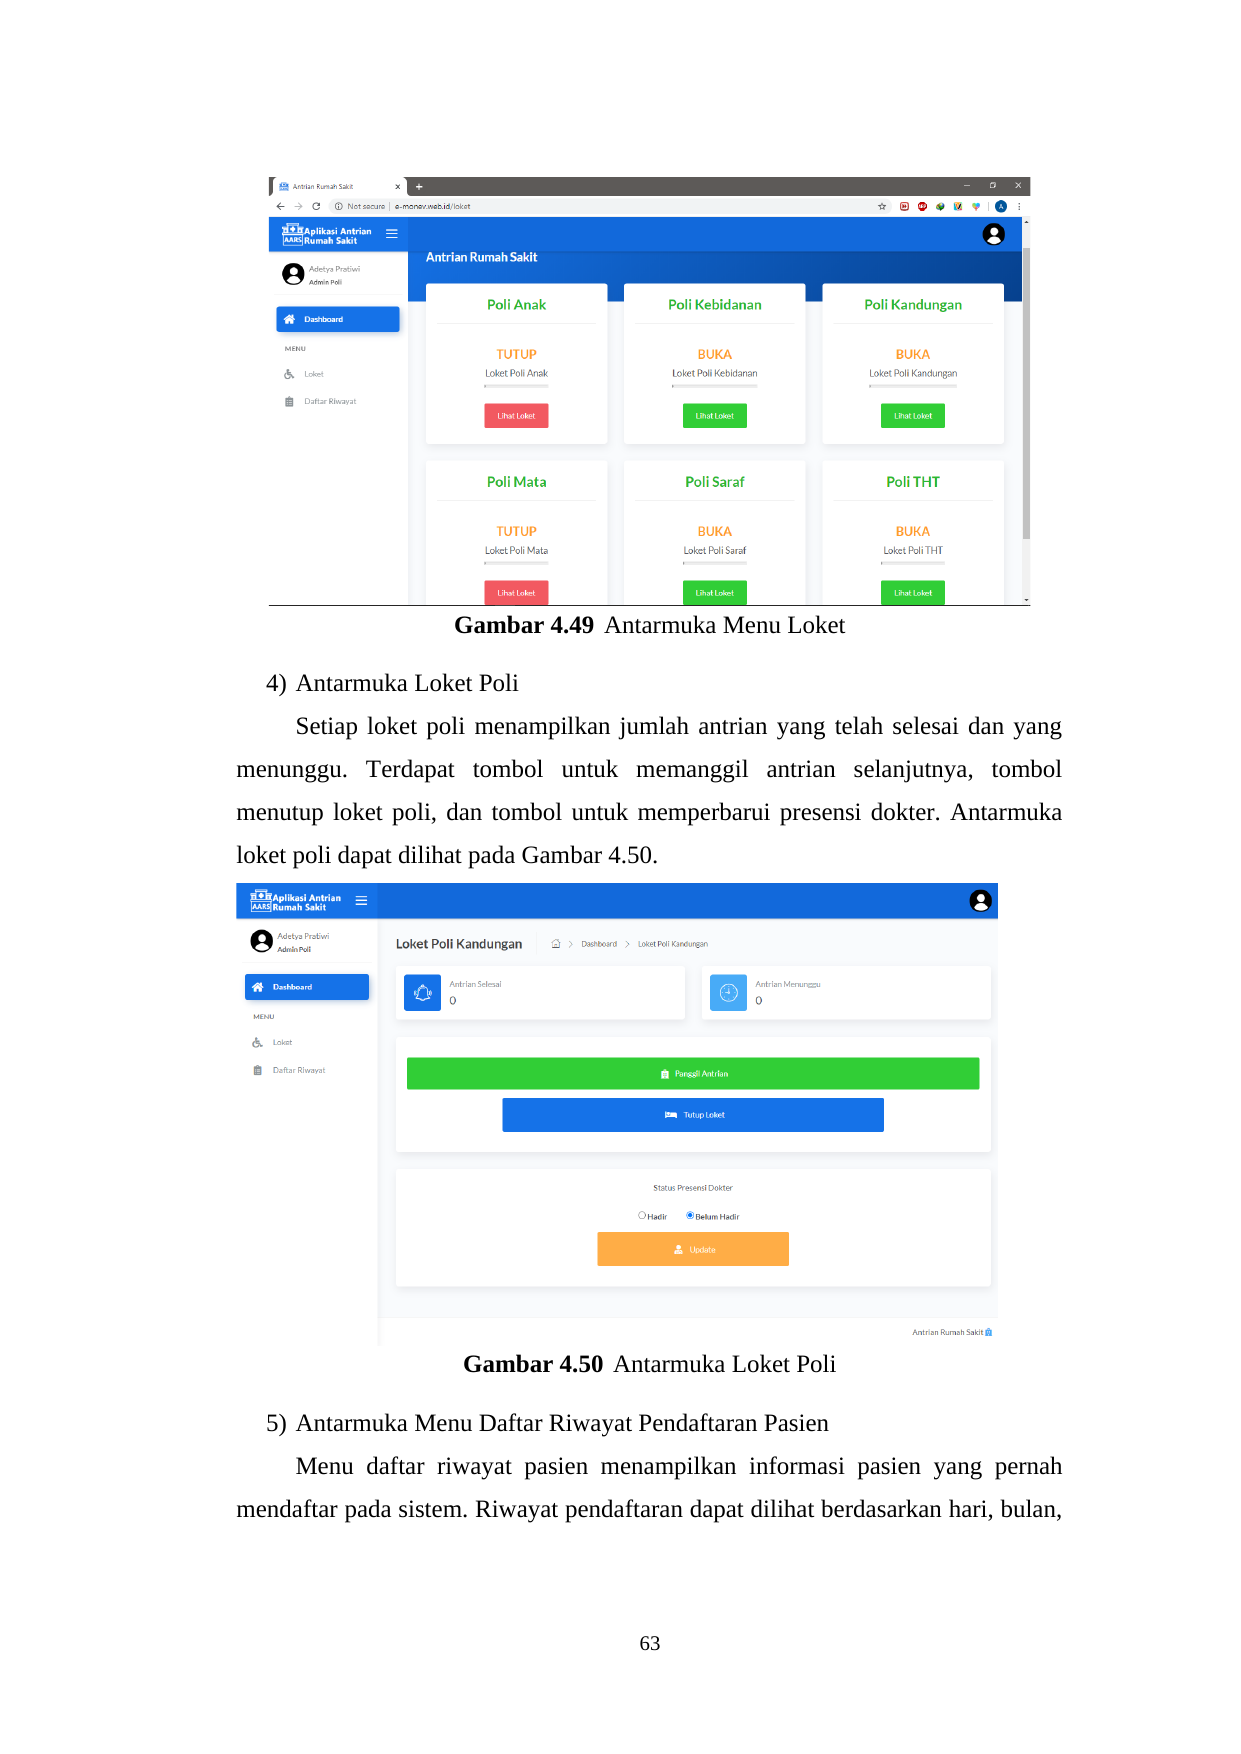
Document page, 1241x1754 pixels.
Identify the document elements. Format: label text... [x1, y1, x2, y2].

text Setiap loket poli menampilkan jumlah antrian yang telah selesai dan yang menunggu. Terdapat tombol untuk memanggil antrian selanjutnya, tombol menutup loket poli, dan tombol untuk memperbarui presensi dokter. Antarmuka loket poli dapat dilihat pada Gambar 4.50. [236, 711, 1063, 869]
picture [236, 883, 998, 1346]
text Gambar 4.49 Antarmuka Menu Loket [236, 610, 1063, 638]
text 5) Antarmuka Menu Daftar Riwayat Pendaftaran Pasien [266, 1408, 1063, 1436]
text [236, 1451, 1063, 1523]
picture [268, 177, 1031, 606]
text 4) Antarmuka Loket Poli [266, 668, 1063, 696]
text Gambar 4.50 Antarmuka Loket Poli [236, 1349, 1063, 1378]
